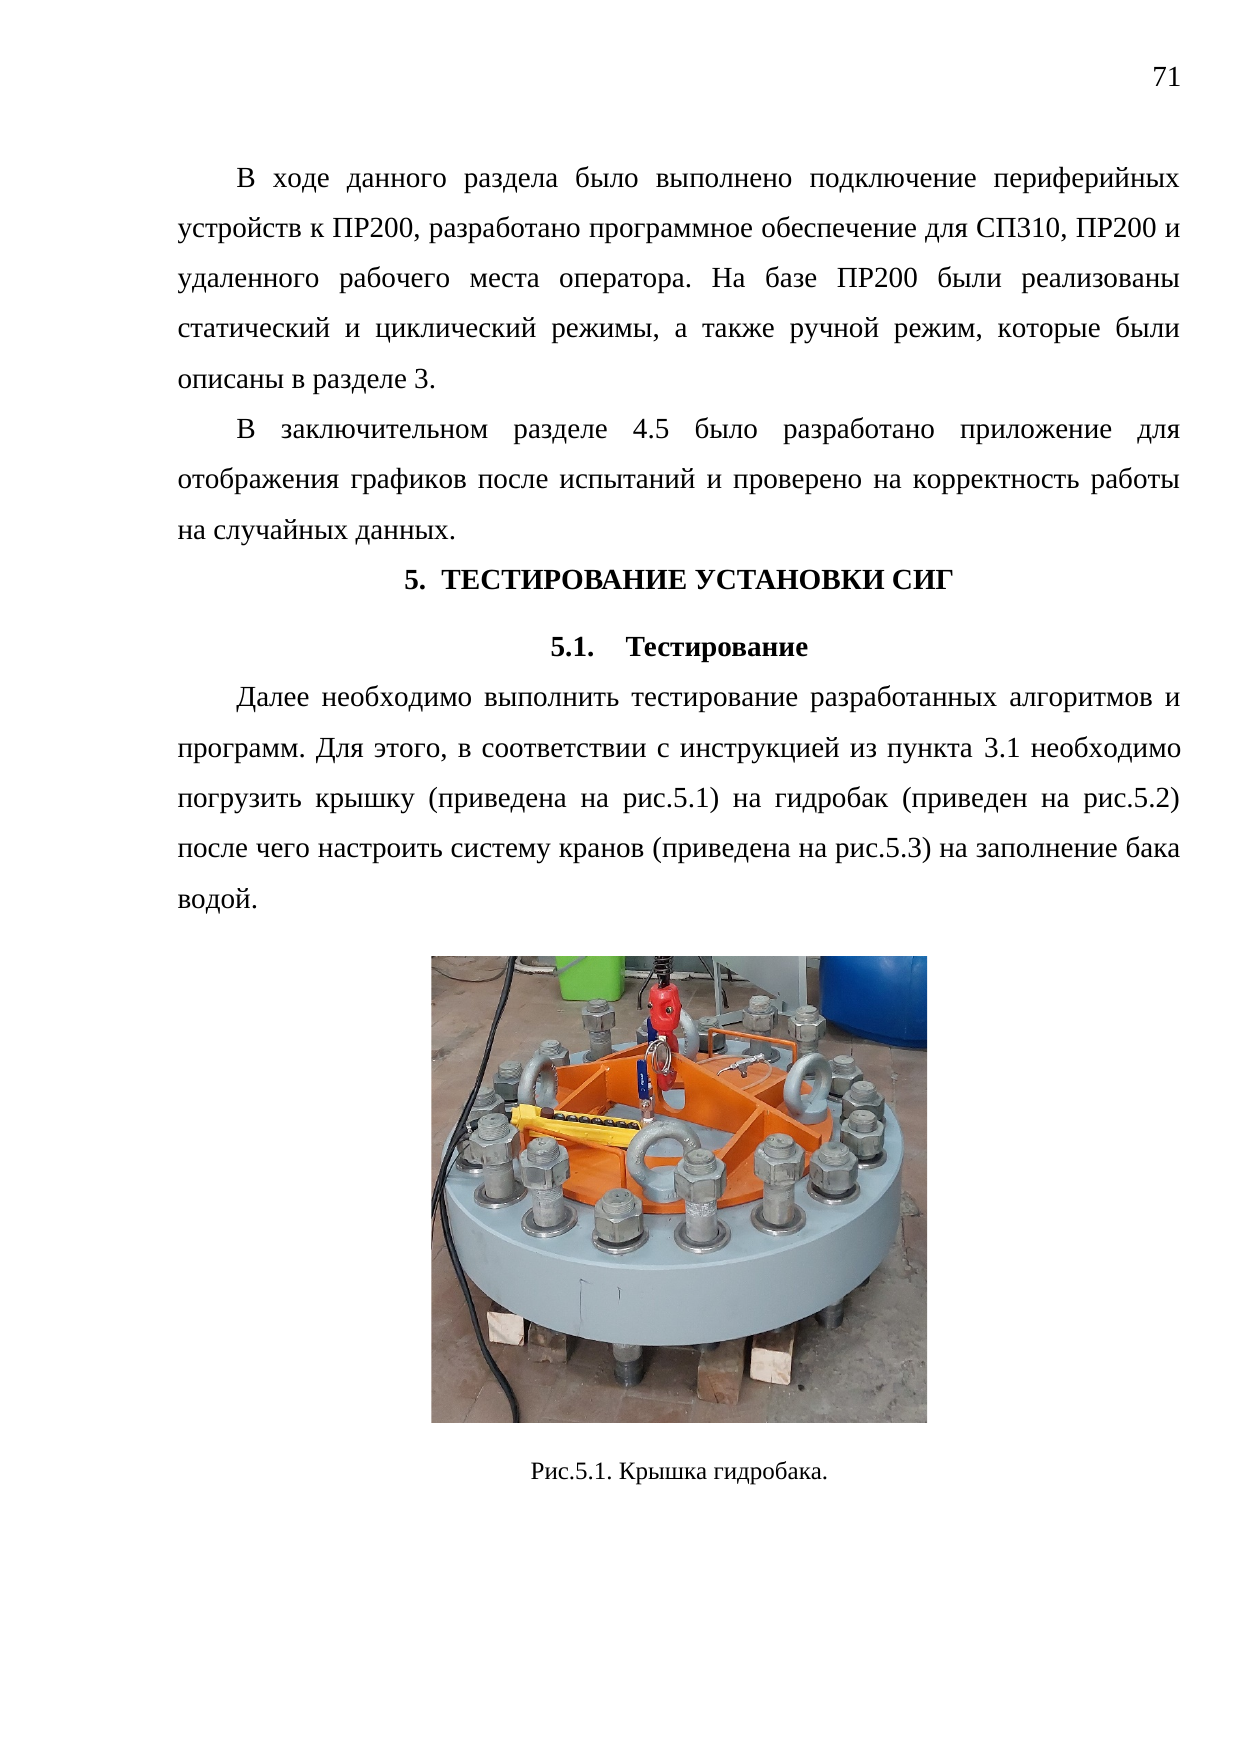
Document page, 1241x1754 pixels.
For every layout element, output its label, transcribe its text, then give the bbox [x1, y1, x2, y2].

text В ходе данного раздела было выполнено подключение периферийных устройств к ПР200, разработано программное обеспечение для СП310, ПР200 и удаленного рабочего места оператора. На базе ПР200 были реализованы статический и циклический режимы, а также ручной режим, которые были описаны в разделе 3. [177, 160, 1181, 394]
subtitle ТЕСТИРОВАНИЕ УСТАНОВКИ СИГ [177, 562, 1181, 596]
subtitle Тестирование [177, 629, 1181, 663]
text В заключительном разделе 4.5 было разработано приложение для отображения графиков после испытаний и проверено на корректность работы на случайных данных. [177, 411, 1181, 545]
picture [431, 956, 928, 1423]
text Далее необходимо выполнить тестирование разработанных алгоритмов и программ. Для этого, в соответствии с инструкцией из пункта 3.1 необходимо погрузить крышку (приведена на рис.5.1) на гидробак (приведен на рис.5.2) после чего настроить систему кранов (приведена на рис.5.3) на заполнение бака водой. [177, 679, 1181, 914]
text Рис.5.1. Крышка гидробака. [177, 1456, 1181, 1485]
